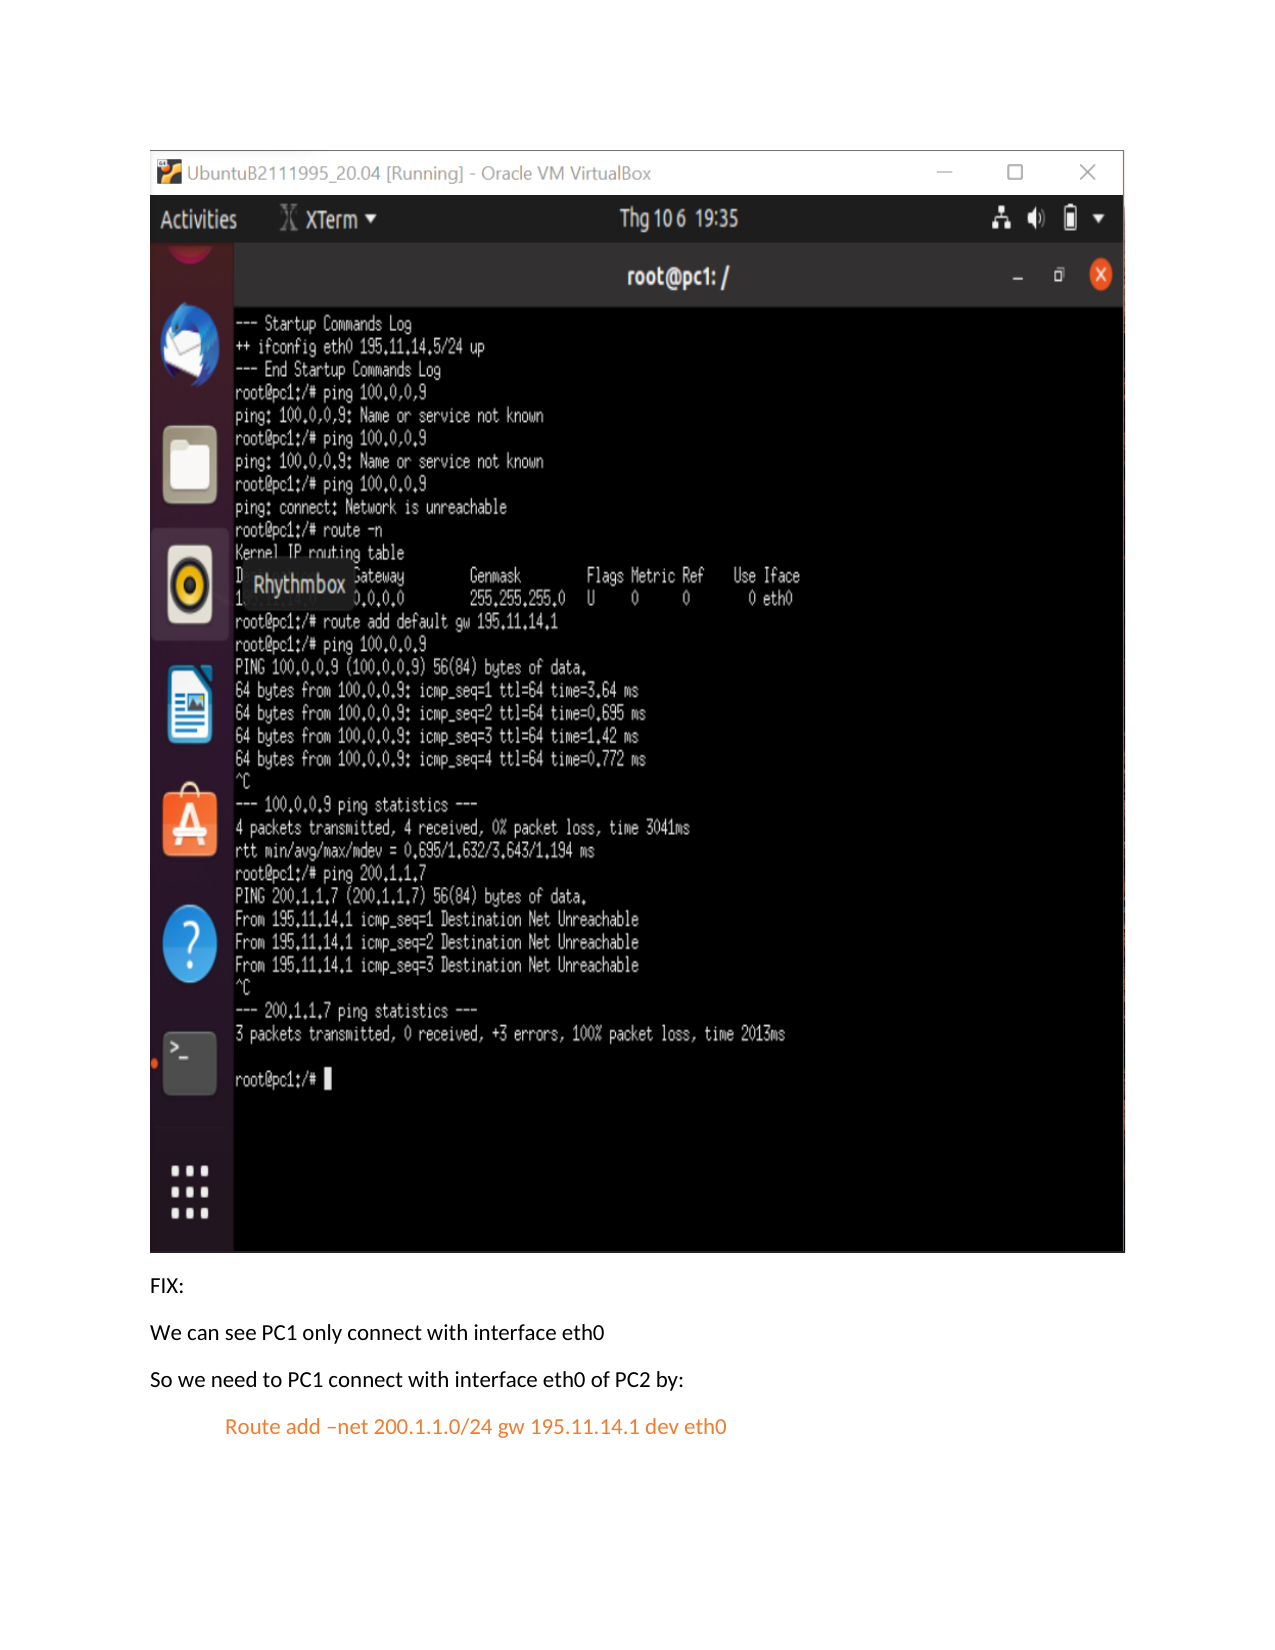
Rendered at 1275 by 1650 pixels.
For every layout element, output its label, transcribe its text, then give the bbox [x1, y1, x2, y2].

text So we need to PC1 connect with interface eth0 of PC2 by: [150, 1365, 1125, 1393]
text Route add –net 200.1.1.0/24 gw 195.11.14.1 dev eth0 [150, 1412, 1125, 1440]
text FIX: [150, 1271, 1125, 1299]
text We can see PC1 only connect with interface eth0 [150, 1318, 1125, 1346]
picture [150, 150, 1125, 1253]
